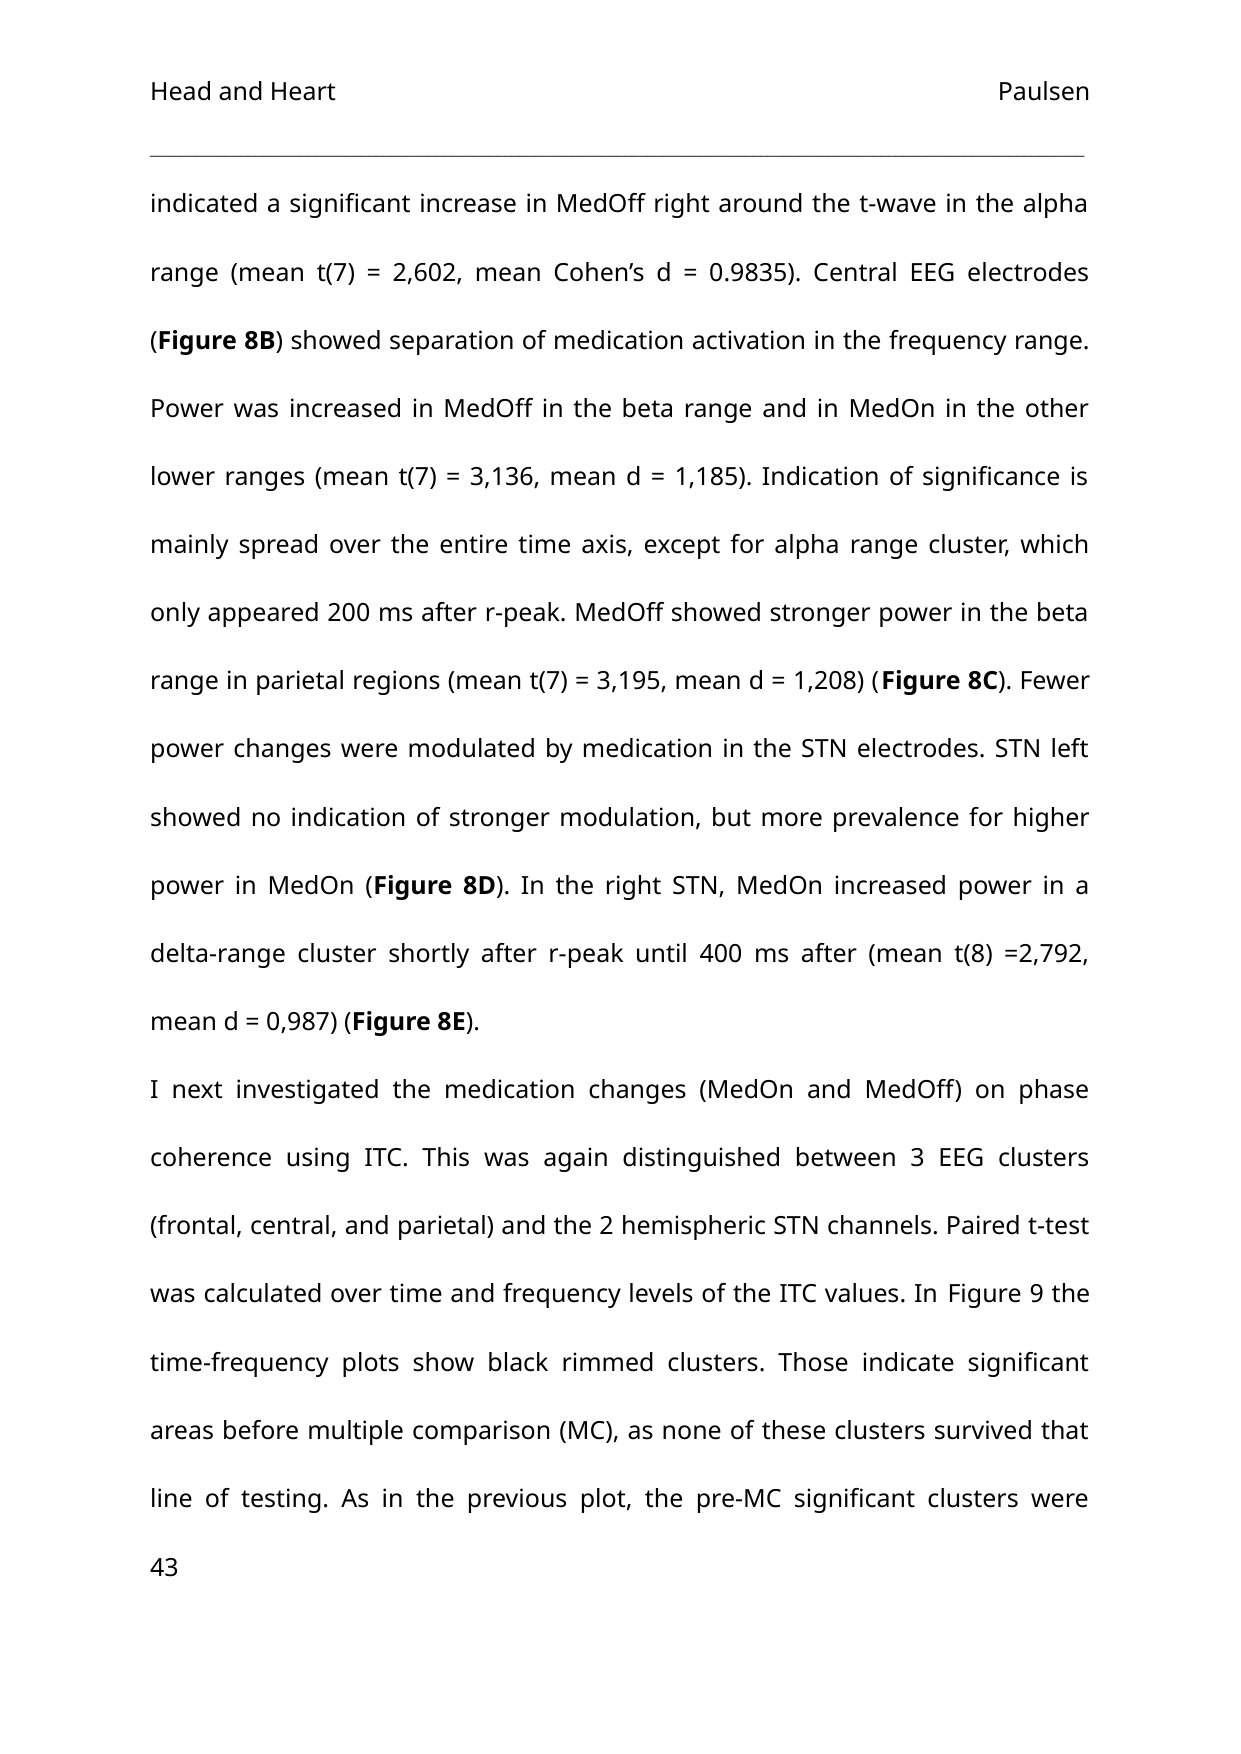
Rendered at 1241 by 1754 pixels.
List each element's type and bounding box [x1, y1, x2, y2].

text [150, 186, 1090, 1038]
text [150, 1072, 1090, 1514]
